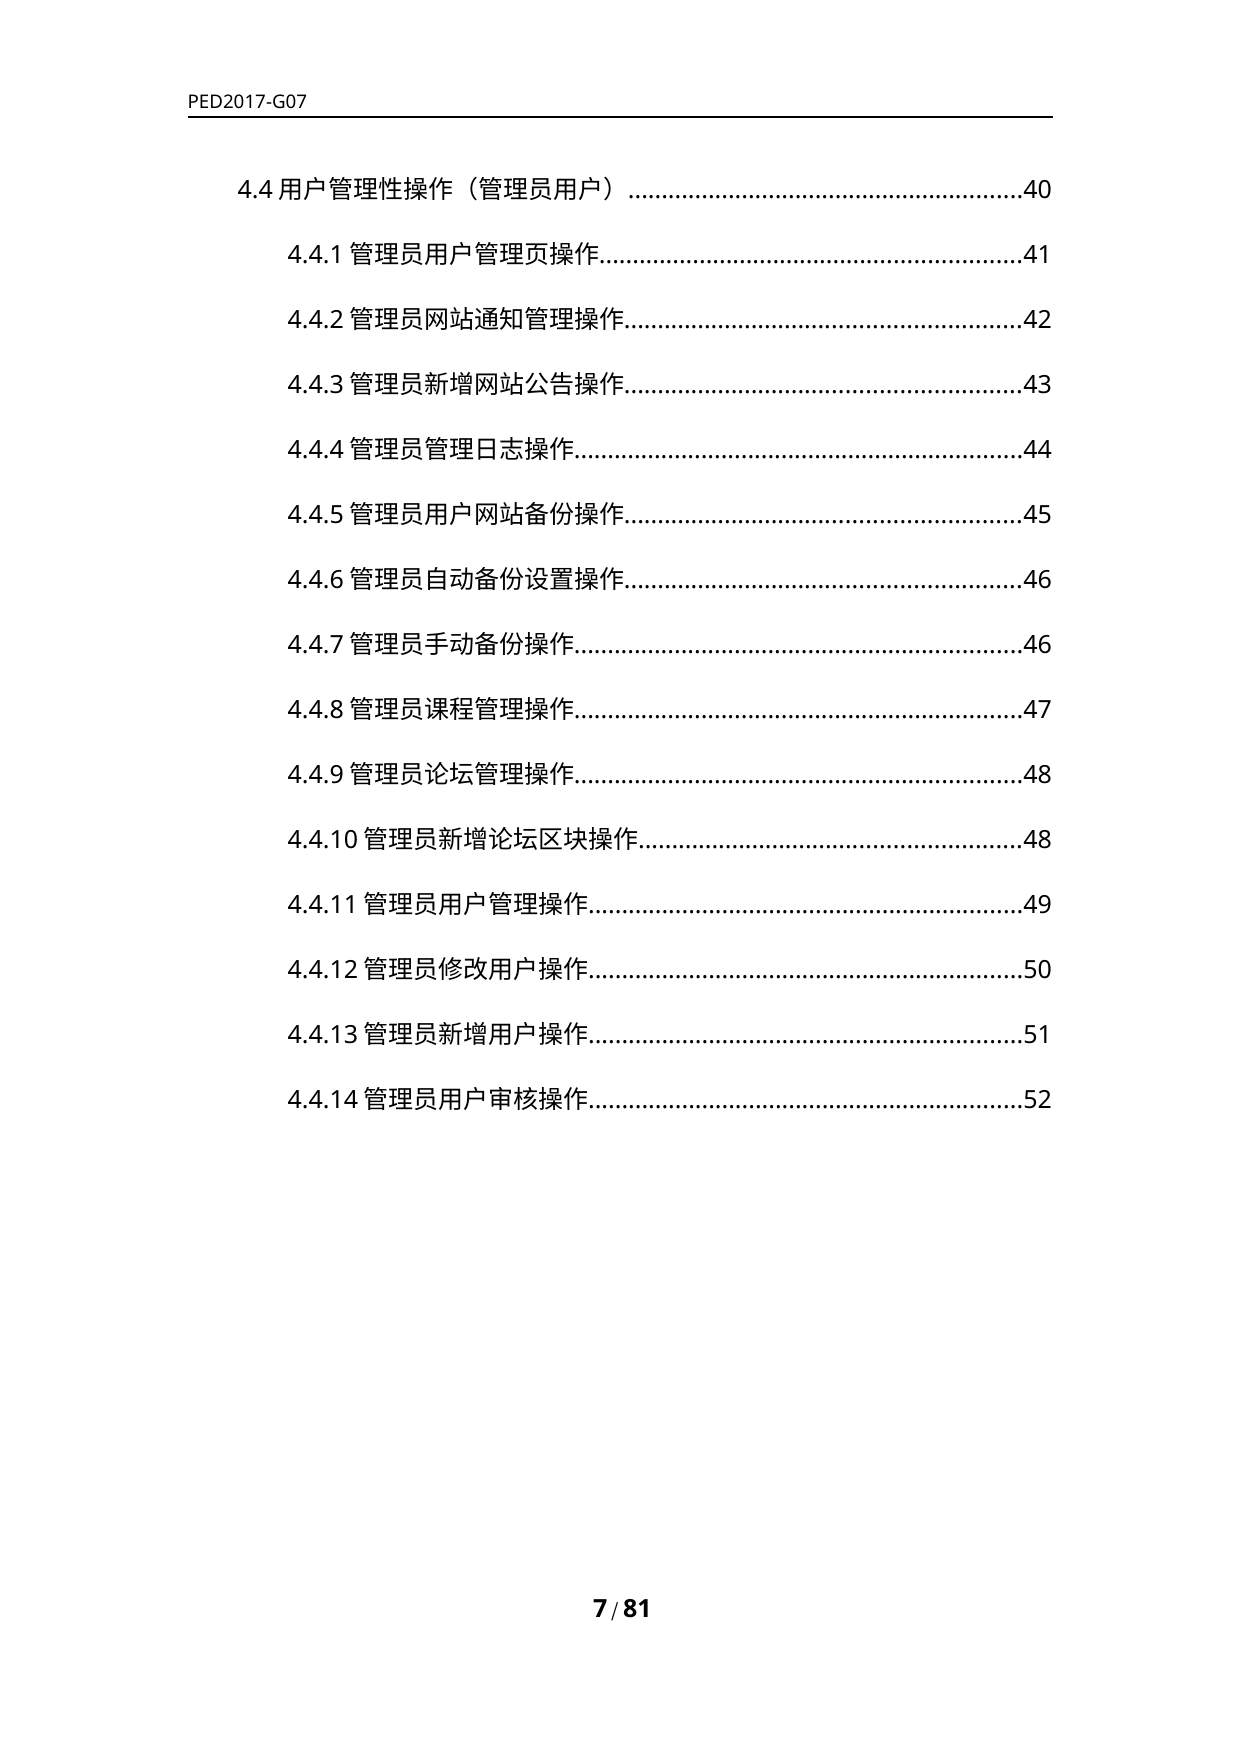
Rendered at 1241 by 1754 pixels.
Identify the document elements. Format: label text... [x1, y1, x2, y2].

text 4.4.12管理员修改用户操作 50 [287, 936, 1053, 1001]
text 4.4.14管理员用户审核操作 52 [287, 1066, 1053, 1131]
text 4.4.3管理员新增网站公告操作 43 [287, 351, 1053, 416]
text 4.4.5管理员用户网站备份操作 45 [287, 481, 1053, 546]
text 4.4.1管理员用户管理页操作 41 [287, 221, 1053, 286]
text 4.4.9管理员论坛管理操作 48 [287, 741, 1053, 806]
text 4.4.10管理员新增论坛区块操作 48 [287, 806, 1053, 871]
text 4.4.4管理员管理日志操作 44 [287, 416, 1053, 481]
text 4.4.7管理员手动备份操作 46 [287, 611, 1053, 676]
text 4.4.6管理员自动备份设置操作 46 [287, 546, 1053, 611]
text 4.4.13管理员新增用户操作 51 [287, 1001, 1053, 1066]
text 4.4用户管理性操作（管理员用户） 40 [237, 156, 1053, 221]
text 4.4.11管理员用户管理操作 49 [287, 871, 1053, 936]
text 4.4.2管理员网站通知管理操作 42 [287, 286, 1053, 351]
text 4.4.8管理员课程管理操作 47 [287, 676, 1053, 741]
